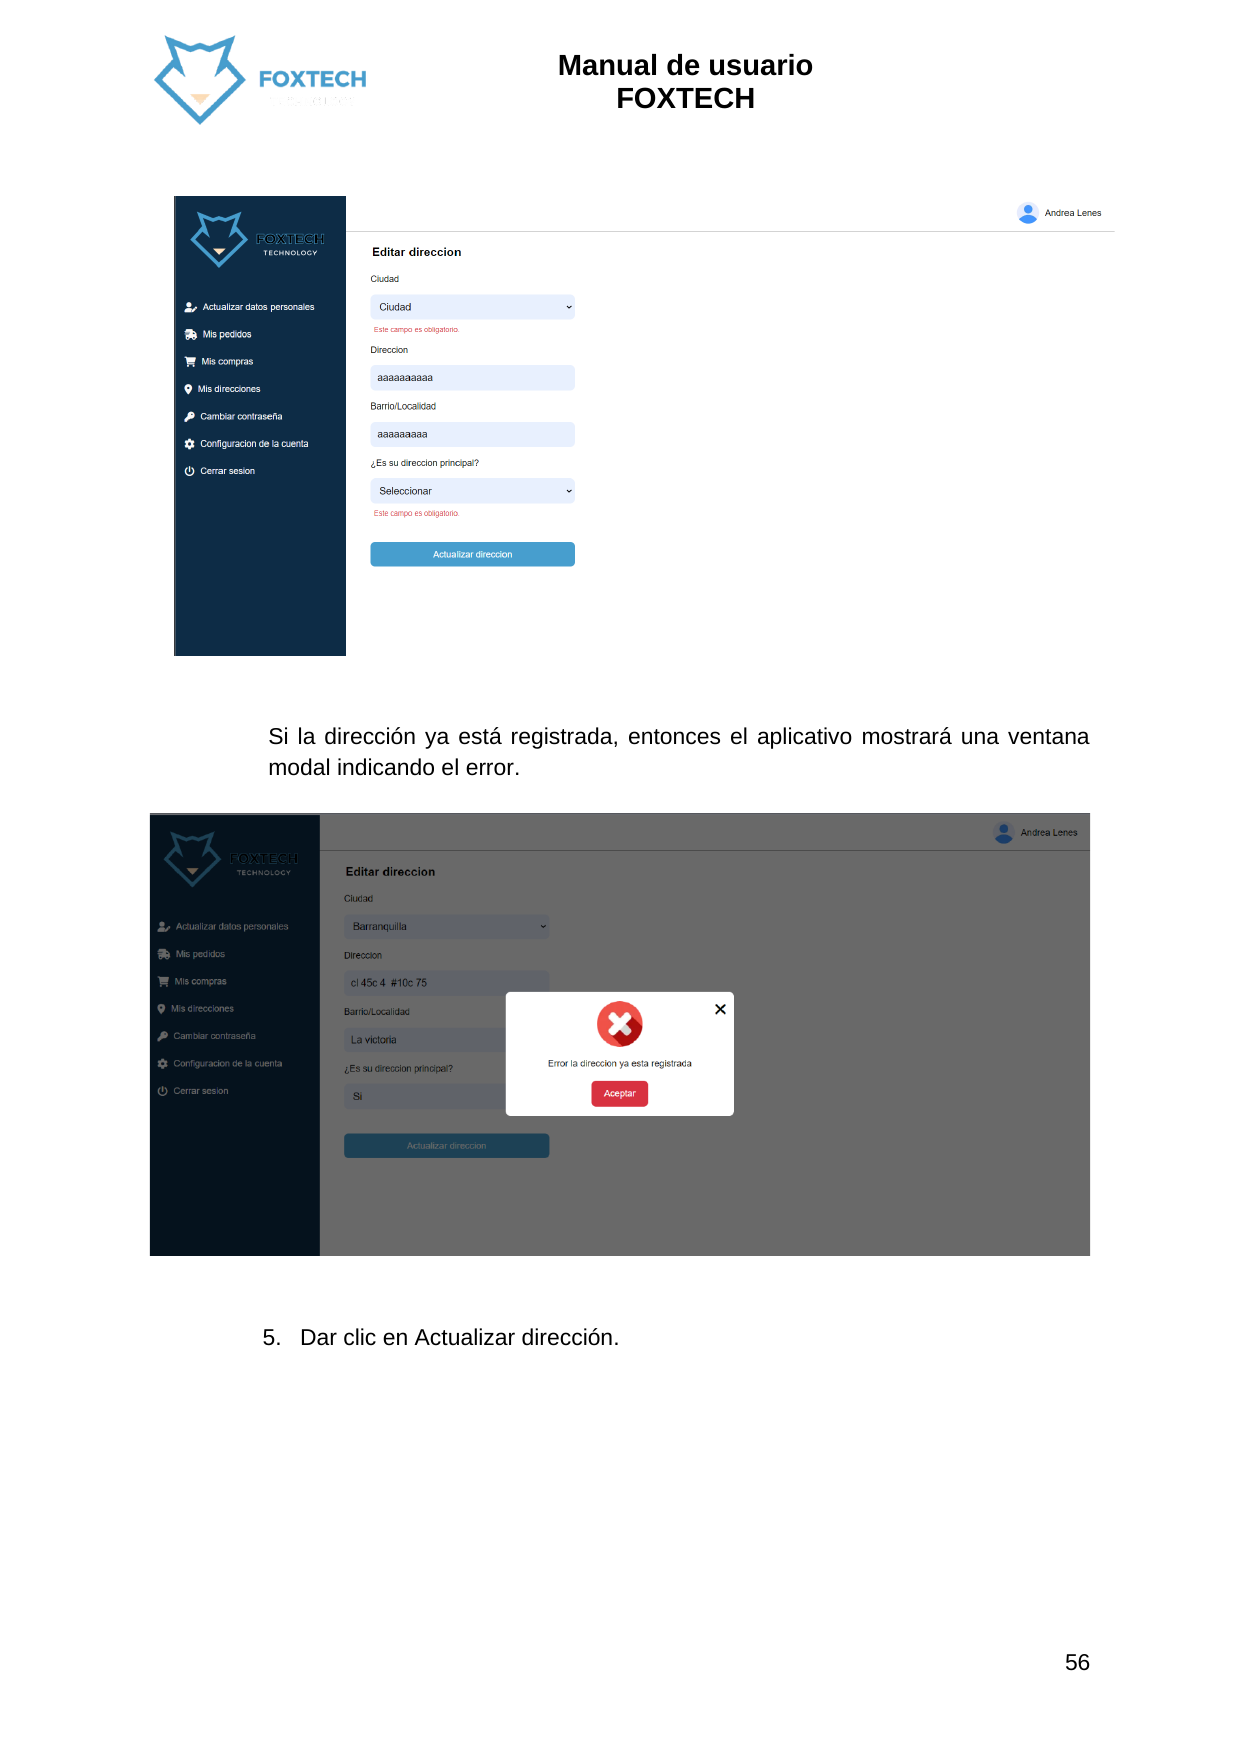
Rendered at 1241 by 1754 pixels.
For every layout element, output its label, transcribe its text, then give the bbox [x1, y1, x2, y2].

list Dar clic en Actualizar dirección. [262, 1324, 1090, 1350]
text Si la dirección ya está registrada, entonces el aplicativo mostrará una ventana modal indicando el error. [268, 723, 1090, 780]
picture [130, 31, 400, 140]
picture [149, 813, 1091, 1256]
picture [174, 196, 1115, 656]
